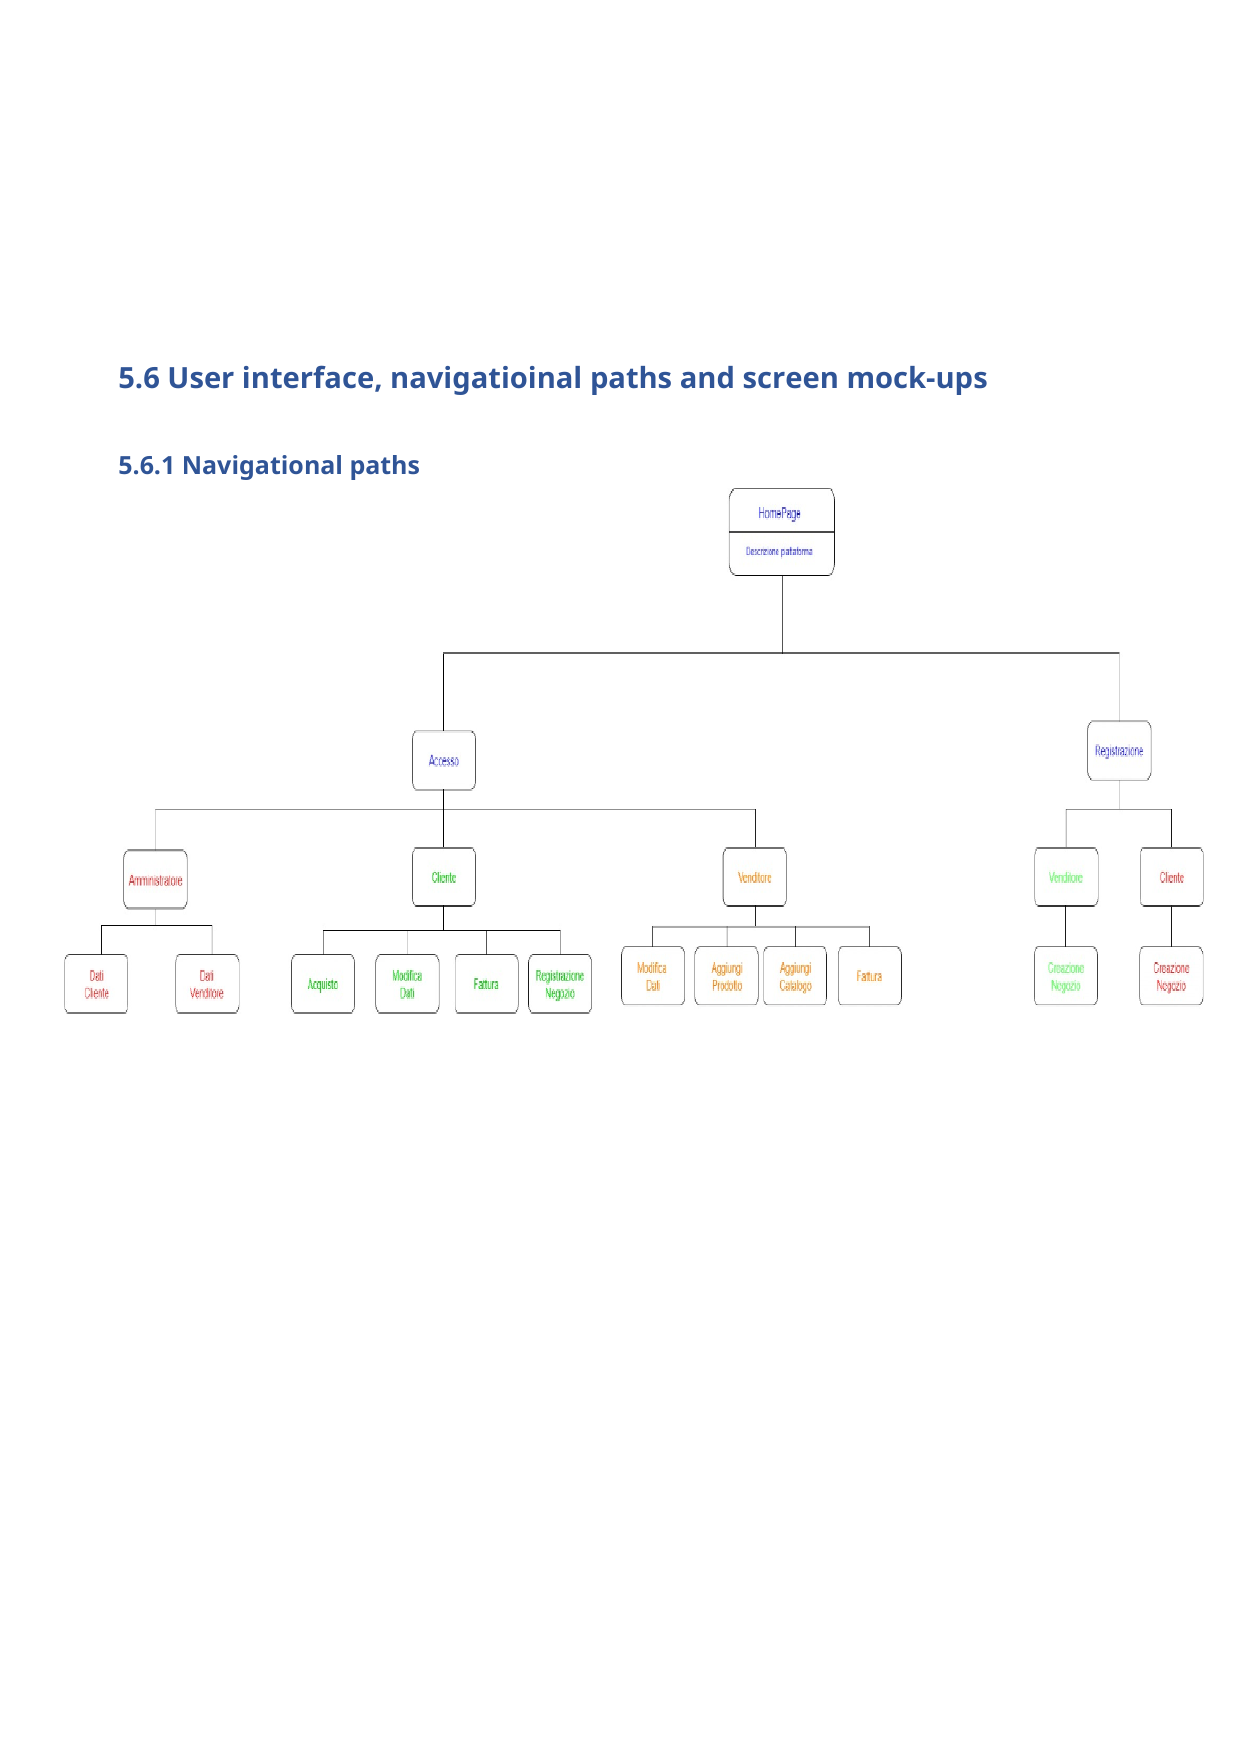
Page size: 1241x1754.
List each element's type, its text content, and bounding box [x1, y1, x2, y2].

picture [44, 484, 1210, 1019]
subtitle 5.6 User interface, navigatioinal paths and screen mock-ups [118, 358, 1122, 397]
subtitle 5.6.1 Navigational paths [118, 447, 1122, 481]
